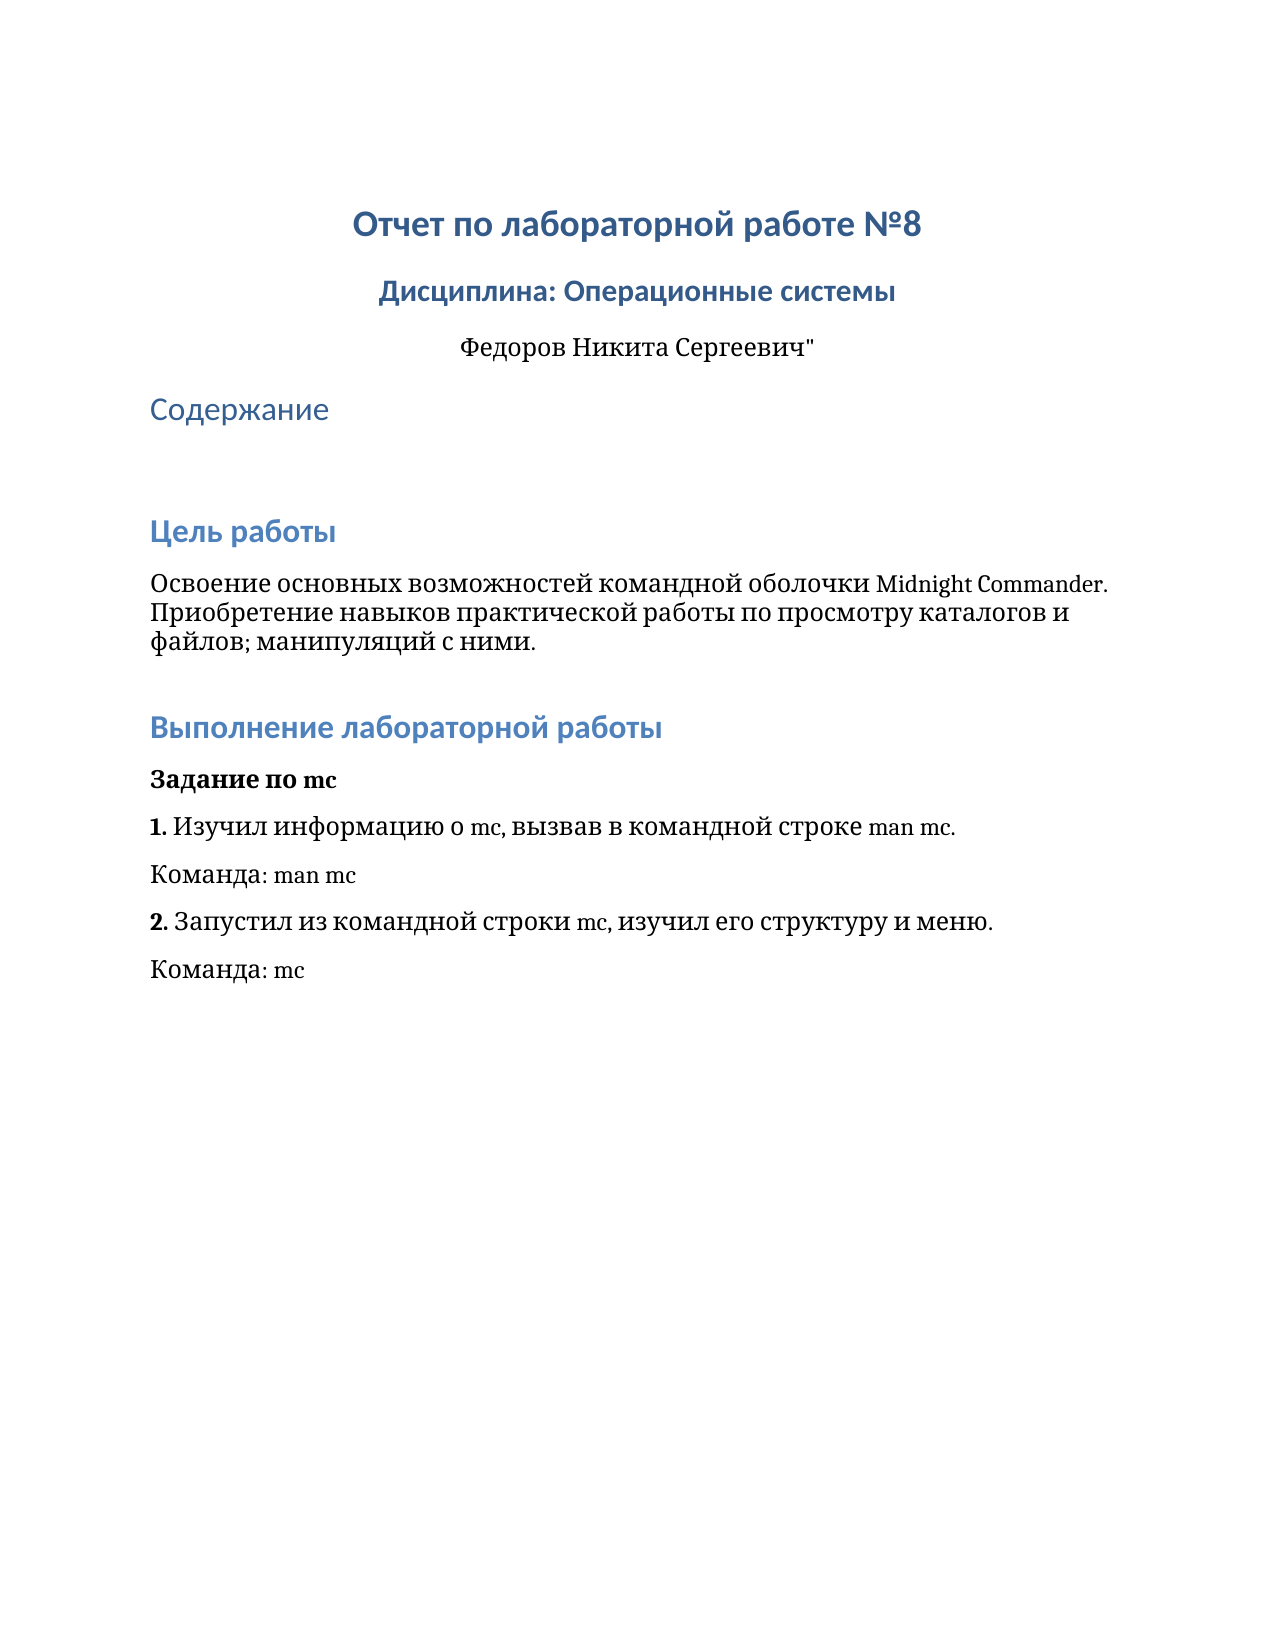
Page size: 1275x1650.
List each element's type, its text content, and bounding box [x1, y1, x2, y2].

text Задание по mc [150, 766, 1125, 794]
subtitle Цель работы [150, 510, 1125, 551]
text Команда: man mc [150, 861, 1125, 889]
text 2. Запустил из командной строки mc, изучил его структуру и меню. [150, 908, 1125, 937]
title Отчет по лабораторной работе №8 [150, 200, 1125, 246]
text Команда: mc [150, 956, 1125, 984]
subtitle Выполнение лабораторной работы [150, 706, 1125, 747]
subtitle Дисциплина: Операционные системы [150, 271, 1125, 309]
text Освоение основных возможностей командной оболочки Midnight Commander. Приобретение навыков практической работы по просмотру каталогов и файлов; манипуляций с ними. [150, 570, 1125, 656]
text 1. Изучил информацию о mc, вызвав в командной строке man mc. [150, 813, 1125, 842]
text Федоров Никита Сергеевич" [150, 334, 1125, 363]
